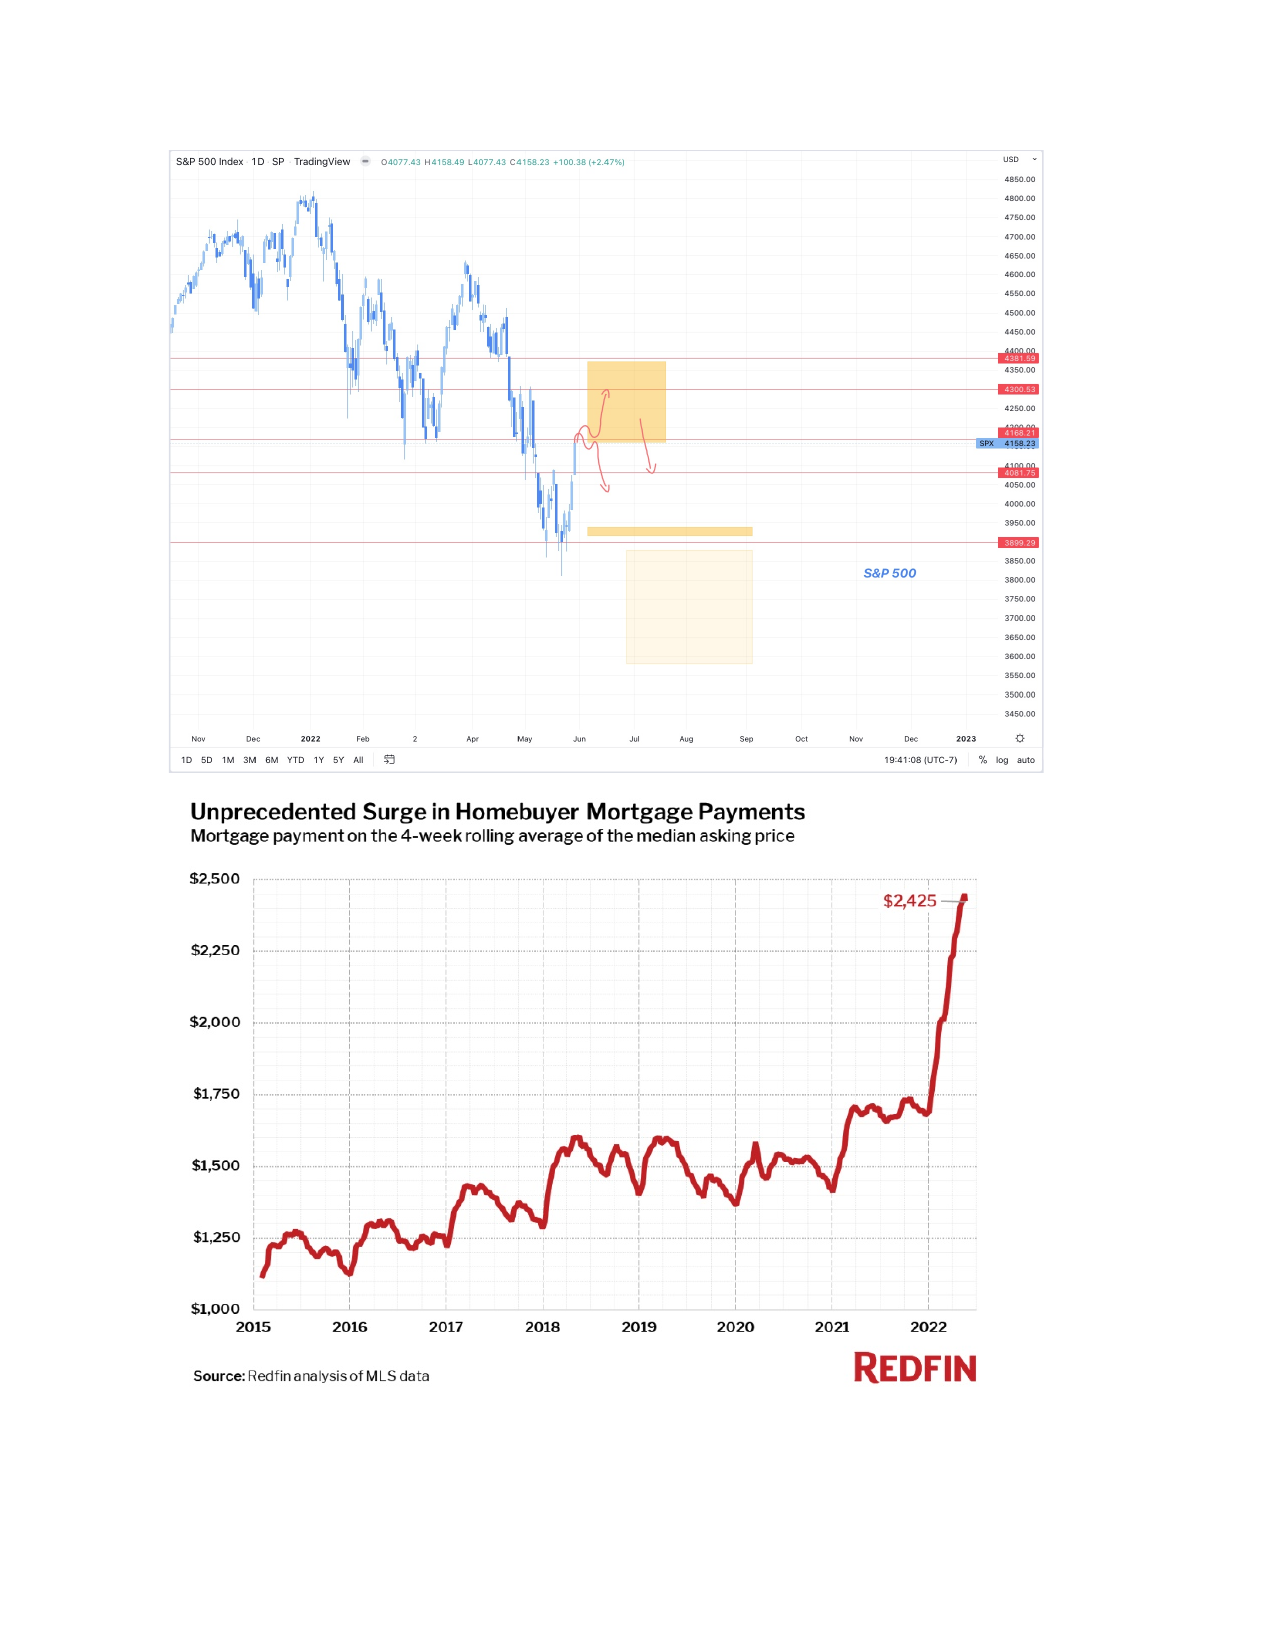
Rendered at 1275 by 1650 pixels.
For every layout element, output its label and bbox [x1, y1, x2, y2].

picture [168, 791, 1044, 1403]
picture [168, 150, 1044, 773]
